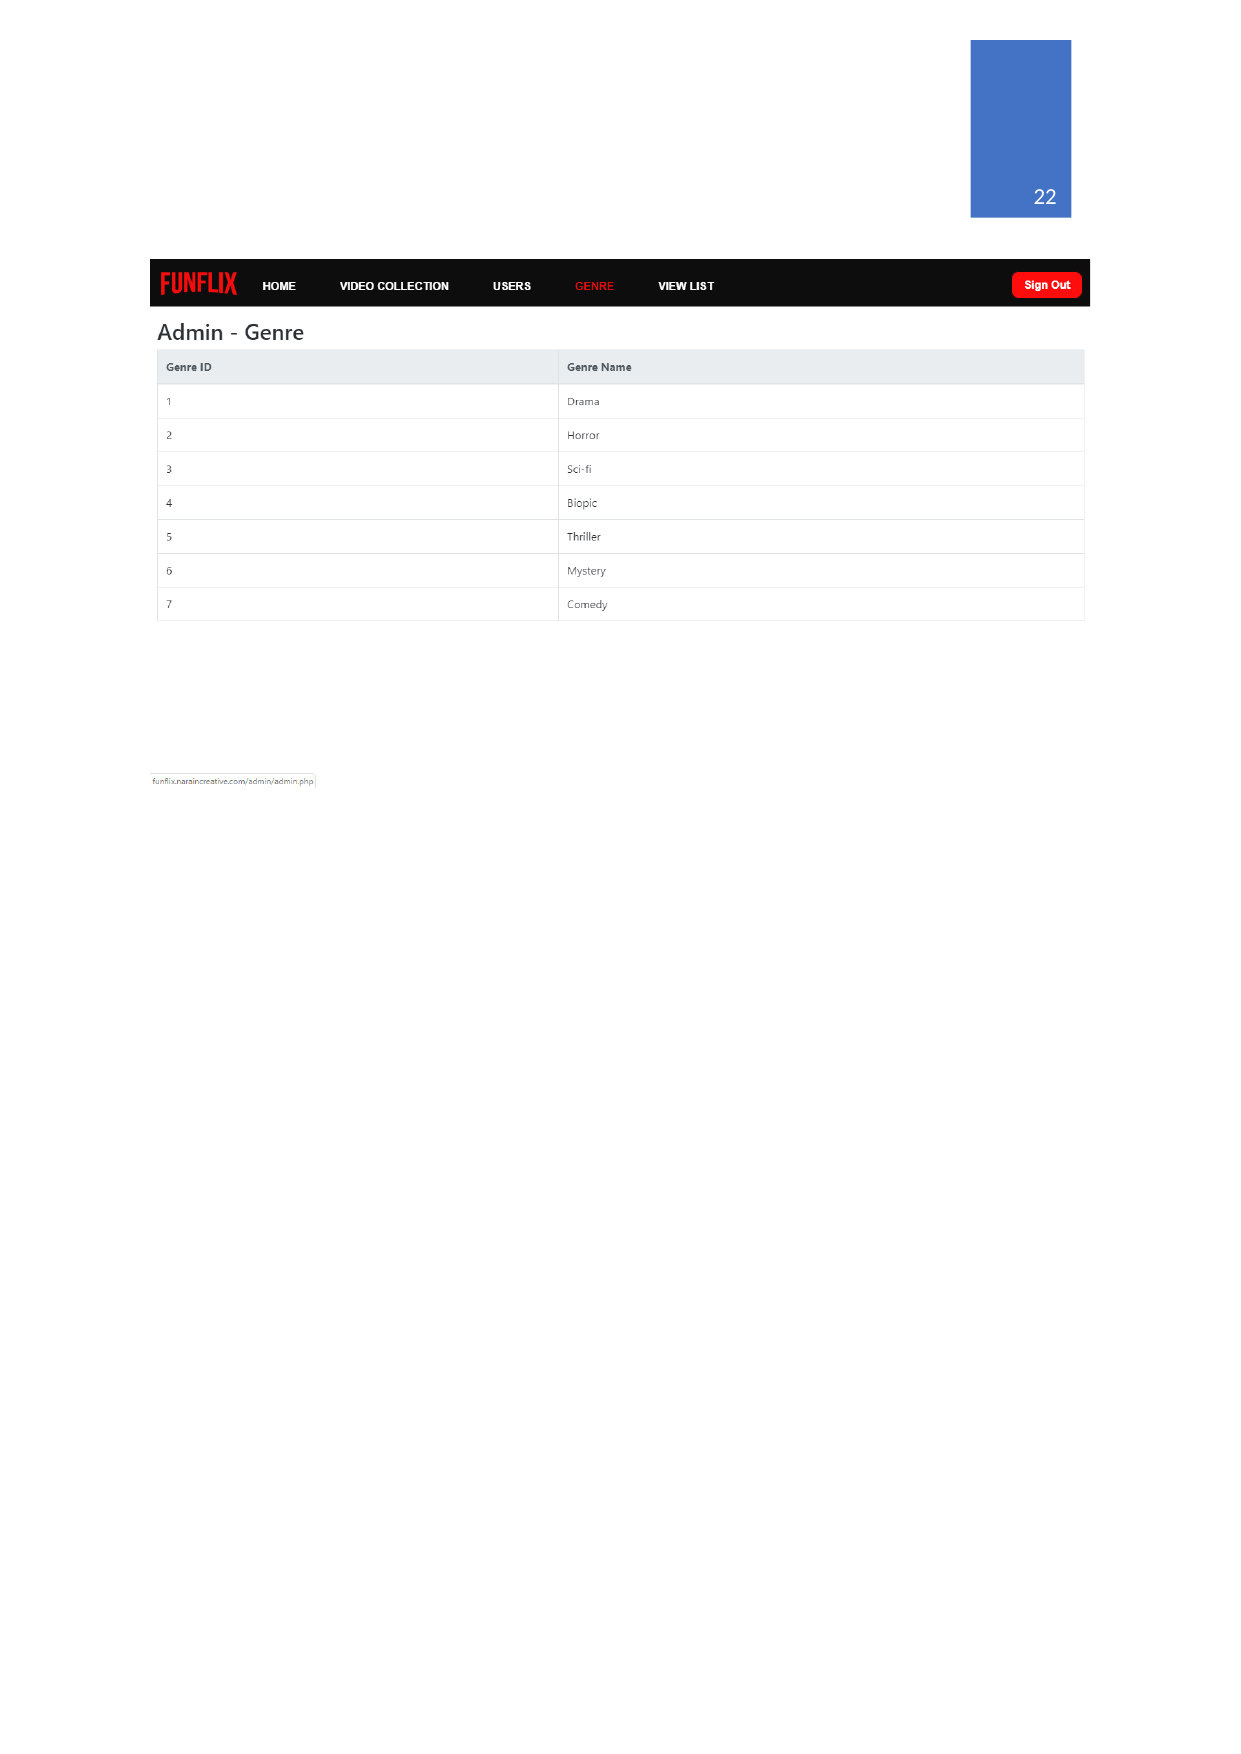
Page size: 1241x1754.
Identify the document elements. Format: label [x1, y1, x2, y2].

picture [150, 259, 1091, 788]
